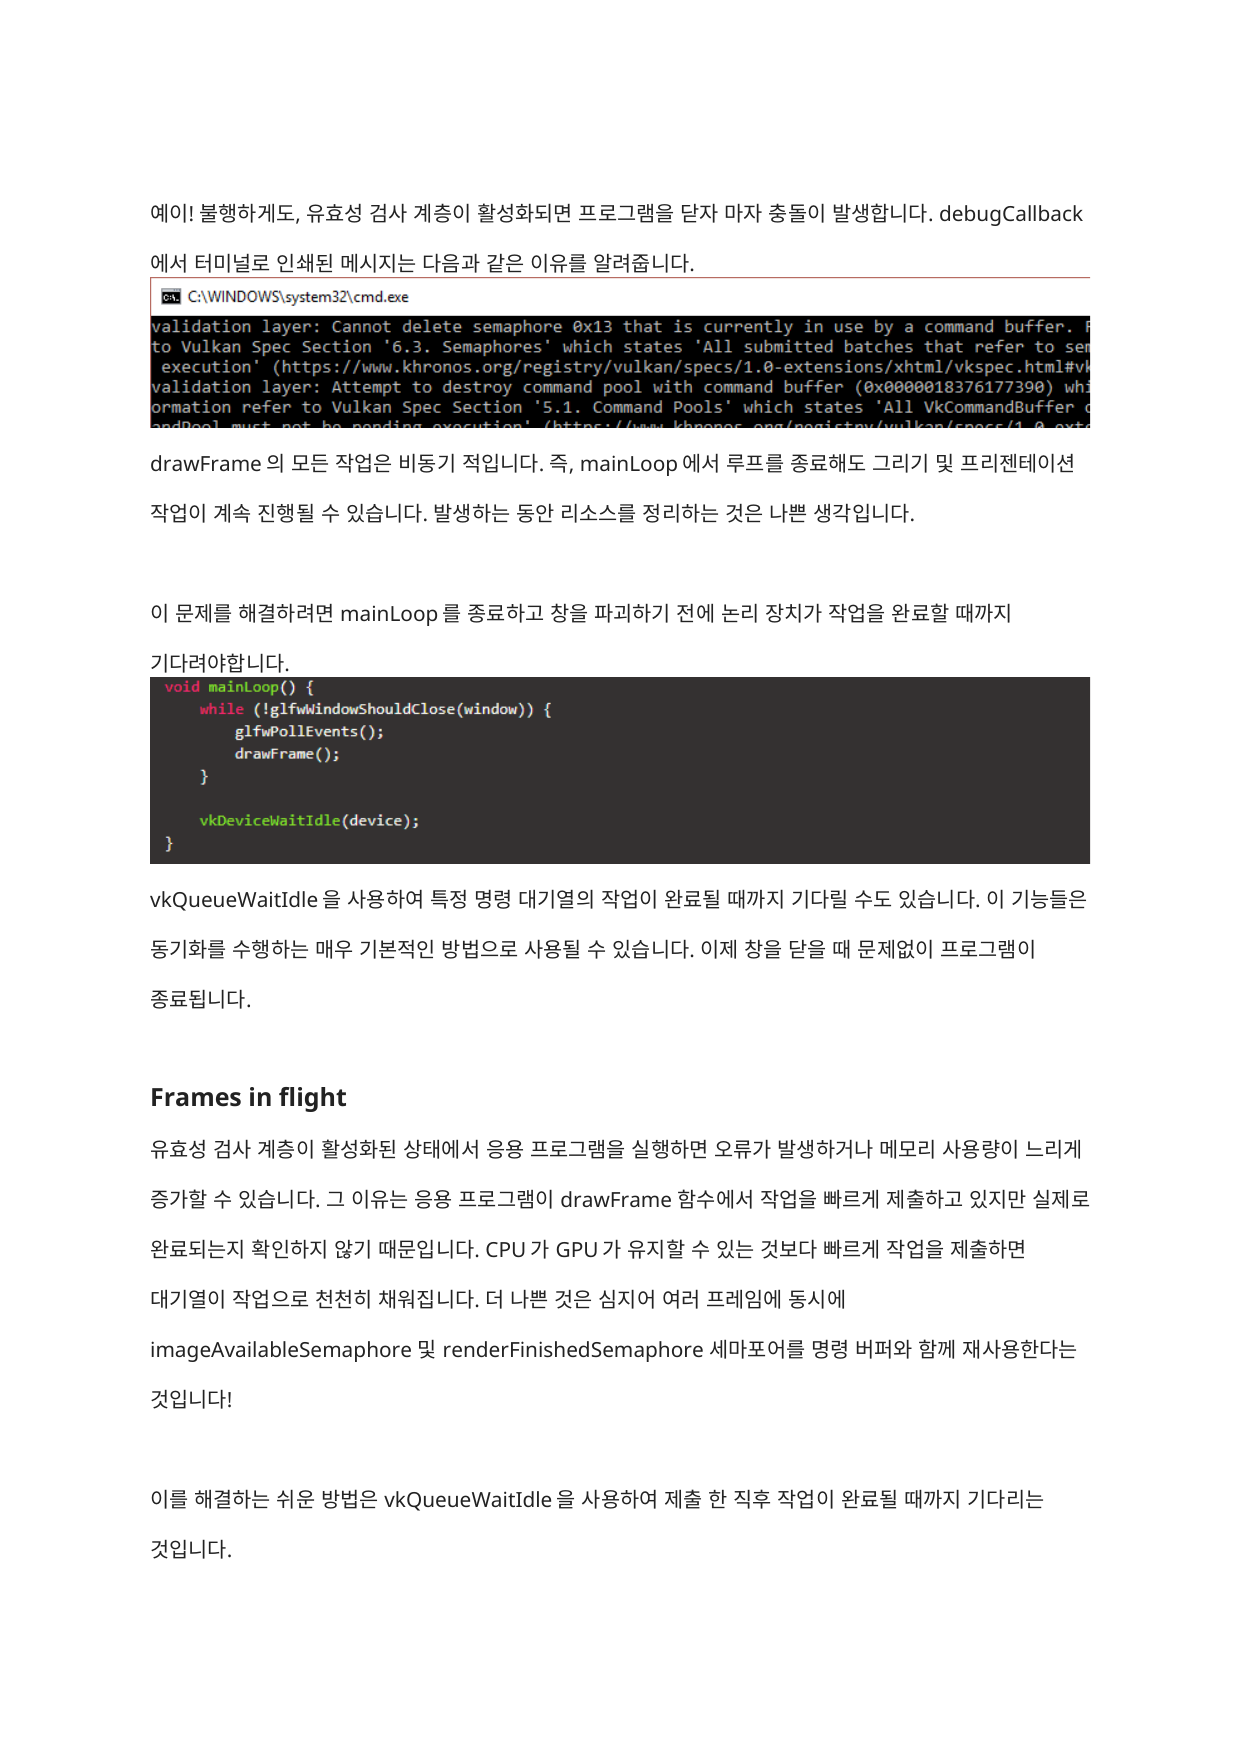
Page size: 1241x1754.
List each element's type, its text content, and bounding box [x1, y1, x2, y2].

text 이 문제를 해결하려면 mainLoop를 종료하고 창을 파괴하기 전에 논리 장치가 작업을 완료할 때까지 기다려야합니다. [150, 577, 1090, 677]
text drawFrame의 모든 작업은 비동기 적입니다. 즉, mainLoop에서 루프를 종료해도 그리기 및 프리젠테이션 작업이 계속 진행될 수 있습니다. 발생하는 동안 리소스를 정리하는 것은 나쁜 생각입니다. [150, 428, 1090, 527]
text Frames in flight [150, 1063, 1090, 1113]
text 이를 해결하는 쉬운 방법은 vkQueueWaitIdle을 사용하여 제출 한 직후 작업이 완료될 때까지 기다리는 것입니다. [150, 1463, 1090, 1563]
picture [150, 677, 1091, 864]
picture [150, 277, 1091, 428]
text 예이! 불행하게도, 유효성 검사 계층이 활성화되면 프로그램을 닫자 마자 충돌이 발생합니다. debugCallback에서 터미널로 인쇄된 메시지는 다음과 같은 이유를 알려줍니다. [150, 177, 1090, 277]
text 유효성 검사 계층이 활성화된 상태에서 응용 프로그램을 실행하면 오류가 발생하거나 메모리 사용량이 느리게 증가할 수 있습니다. 그 이유는 응용 프로그램이 drawFrame 함수에서 작업을 빠르게 제출하고 있지만 실제로 완료되는지 확인하지 않기 때문입니다. CPU가 GPU가 유지할 수 있는 것보다 빠르게 작업을 제출하면 대기열이 작업으로 천천히 채워집니다. 더 나쁜 것은 심지어 여러 프레임에 동시에 imageAvailableSemaphore 및 renderFinishedSemaphore 세마포어를 명령 버퍼와 함께 재사용한다는 것입니다! [150, 1113, 1090, 1413]
text vkQueueWaitIdle을 사용하여 특정 명령 대기열의 작업이 완료될 때까지 기다릴 수도 있습니다. 이 기능들은 동기화를 수행하는 매우 기본적인 방법으로 사용될 수 있습니다. 이제 창을 닫을 때 문제없이 프로그램이 종료됩니다. [150, 864, 1090, 1013]
